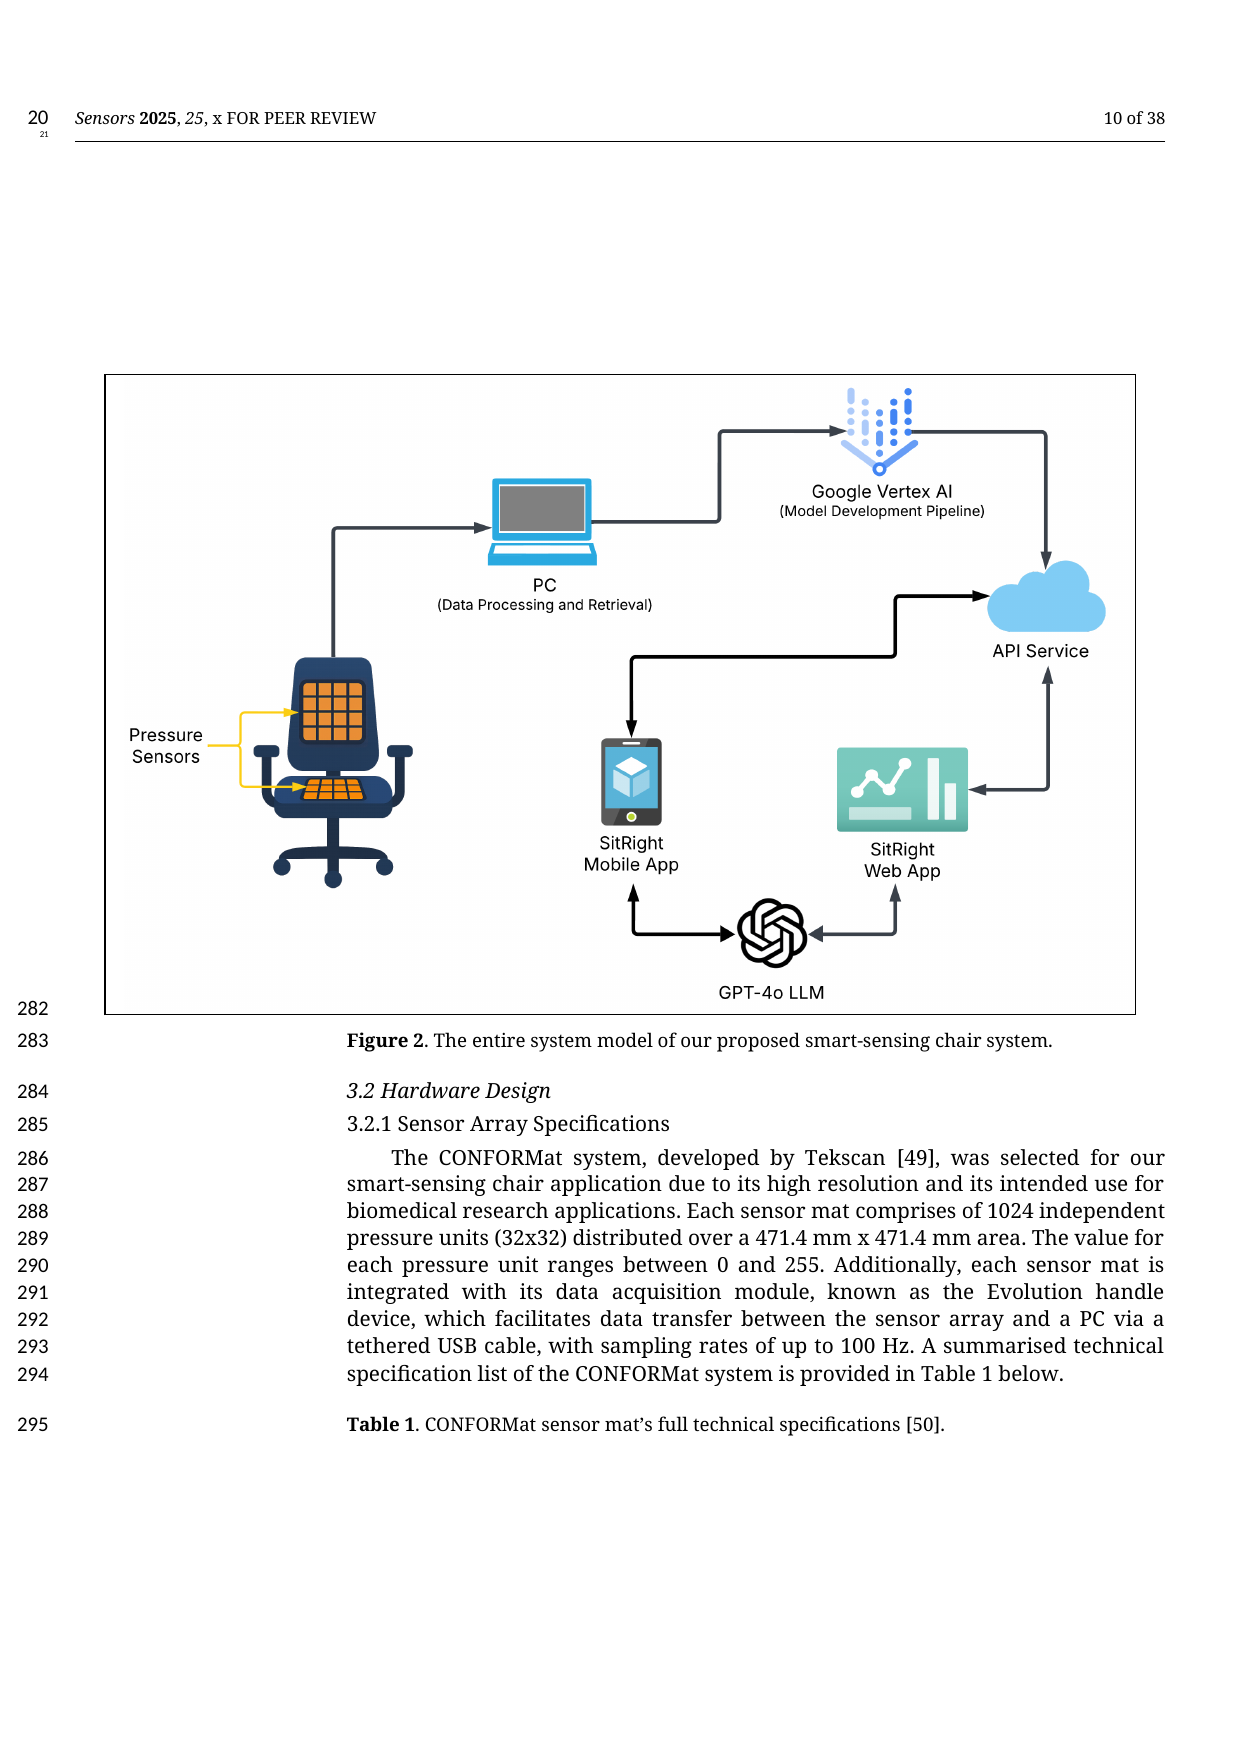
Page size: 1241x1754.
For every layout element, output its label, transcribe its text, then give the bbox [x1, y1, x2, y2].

picture [125, 375, 1135, 1014]
text Figure 2. The entire system model of our proposed smart-sensing chair system. [347, 1028, 1165, 1052]
subtitle 3.2 Hardware Design [347, 1077, 1165, 1104]
text Table 1. CONFORMat sensor mat’s full technical specifications [50]. [347, 1412, 1165, 1436]
text The CONFORMat system, developed by Tekscan [49], was selected for our smart-sensing chair application due to its high resolution and its intended use for biomedical research applications. Each sensor mat comprises of 1024 independent pressure units (32x32) distributed over a 471.4 mm x 471.4 mm area. The value for each pressure unit ranges between 0 and 255. Additionally, each sensor mat is integrated with its data acquisition module, known as the Evolution handle device, which facilitates data transfer between the sensor array and a PC via a tethered USB cable, with sampling rates of up to 100 Hz. A summarised technical specification list of the CONFORMat system is provided in Table 1 below. [347, 1143, 1165, 1387]
subtitle 3.2.1 Sensor Array Specifications [347, 1110, 1165, 1137]
